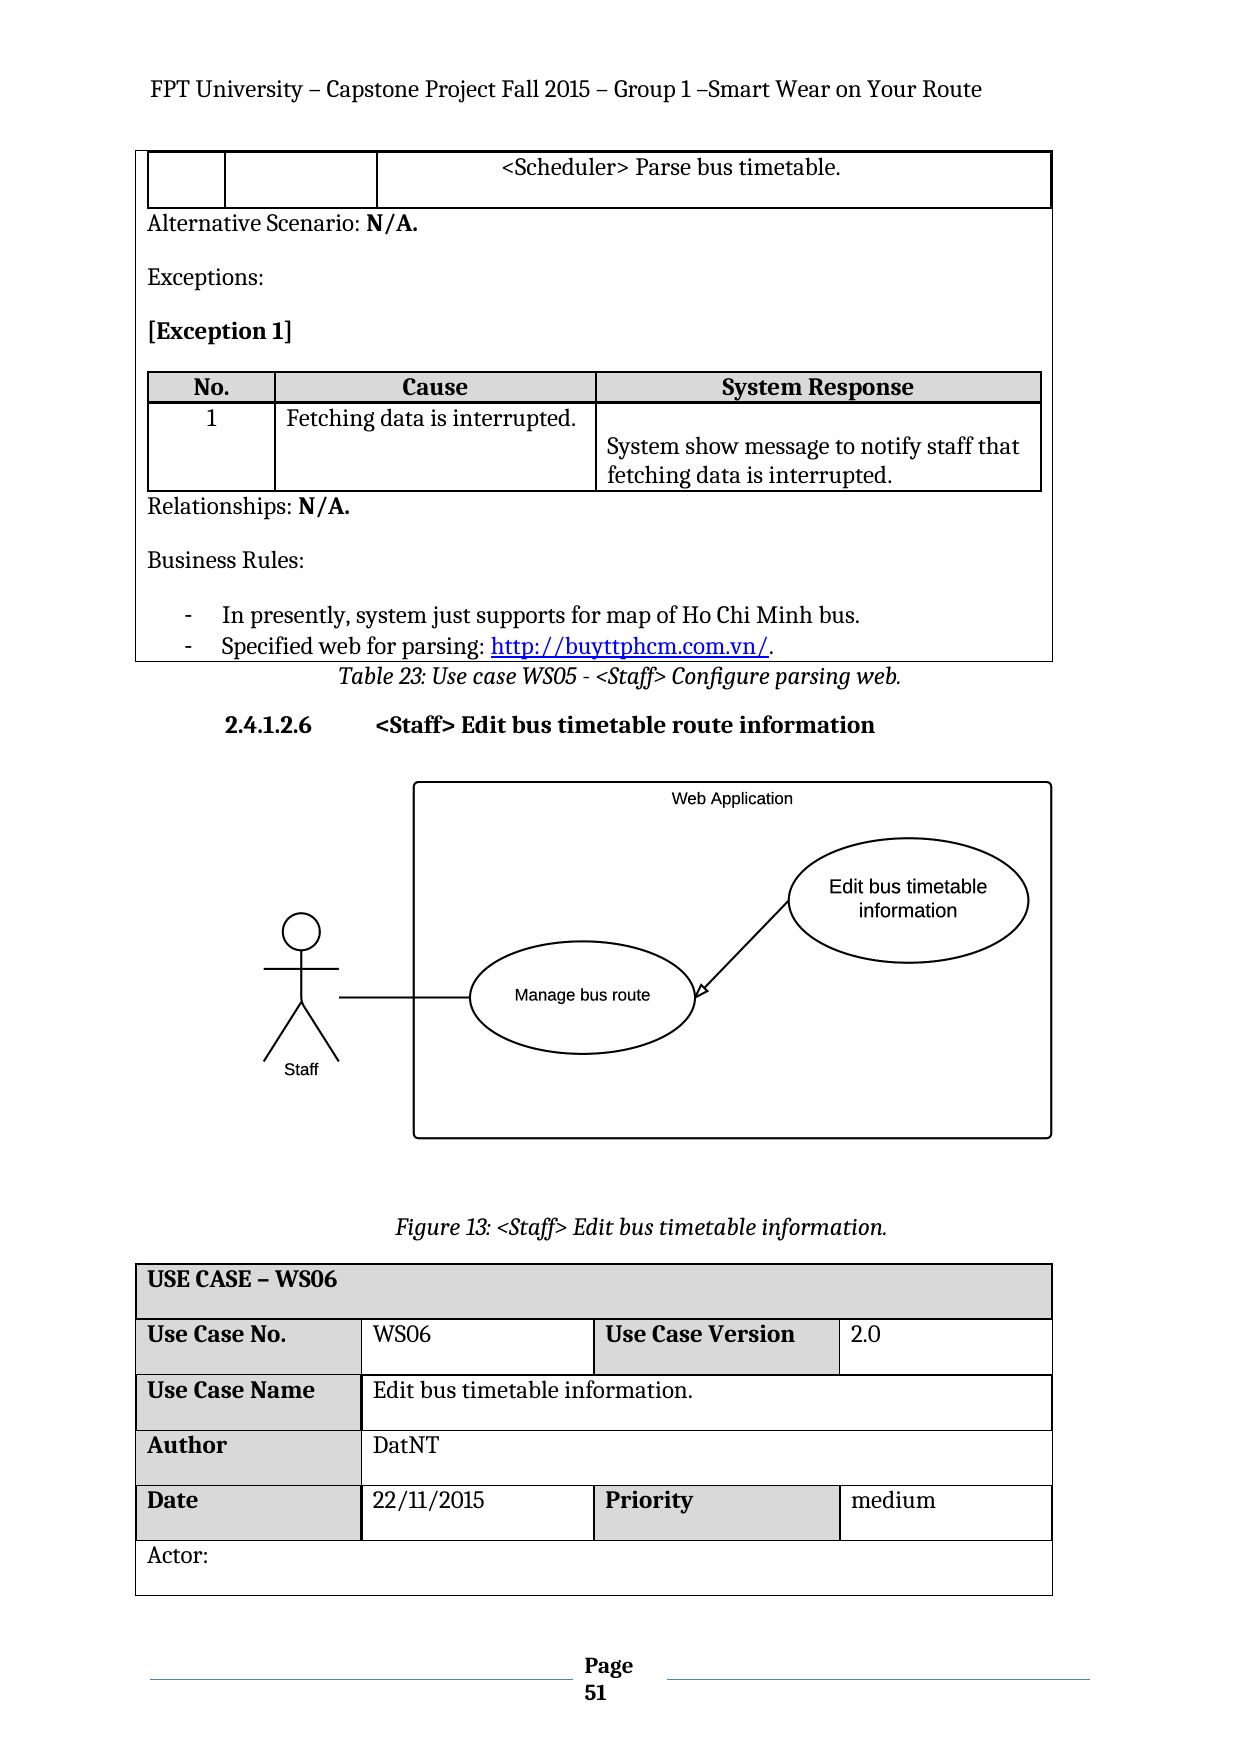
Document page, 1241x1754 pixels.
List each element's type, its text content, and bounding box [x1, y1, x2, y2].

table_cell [136, 151, 1052, 661]
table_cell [136, 1541, 1052, 1595]
subtitle 2.4.1.2.6 <Staff> Edit bus timetable route information [225, 711, 1090, 740]
table_cell Use Case No. [136, 1320, 361, 1374]
table_cell 2.0 [840, 1320, 1052, 1374]
text Table 23: Use case WS05 - <Staff> Configure parsing web. [150, 662, 1090, 690]
picture [151, 744, 1089, 1176]
table_cell Author [136, 1431, 361, 1485]
table_cell Priority [595, 1486, 839, 1540]
table_cell WS06 [362, 1320, 593, 1374]
table_cell Use Case Version [595, 1320, 839, 1374]
table_cell DatNT [362, 1431, 1052, 1485]
table_cell medium [841, 1486, 1051, 1540]
table_cell Edit bus timetable information. [363, 1376, 1051, 1430]
table_cell 22/11/2015 [363, 1486, 593, 1540]
table_cell Use Case Name [137, 1375, 360, 1430]
table_cell Date [137, 1486, 360, 1540]
table_header USE CASE – WS06 [137, 1265, 1051, 1318]
